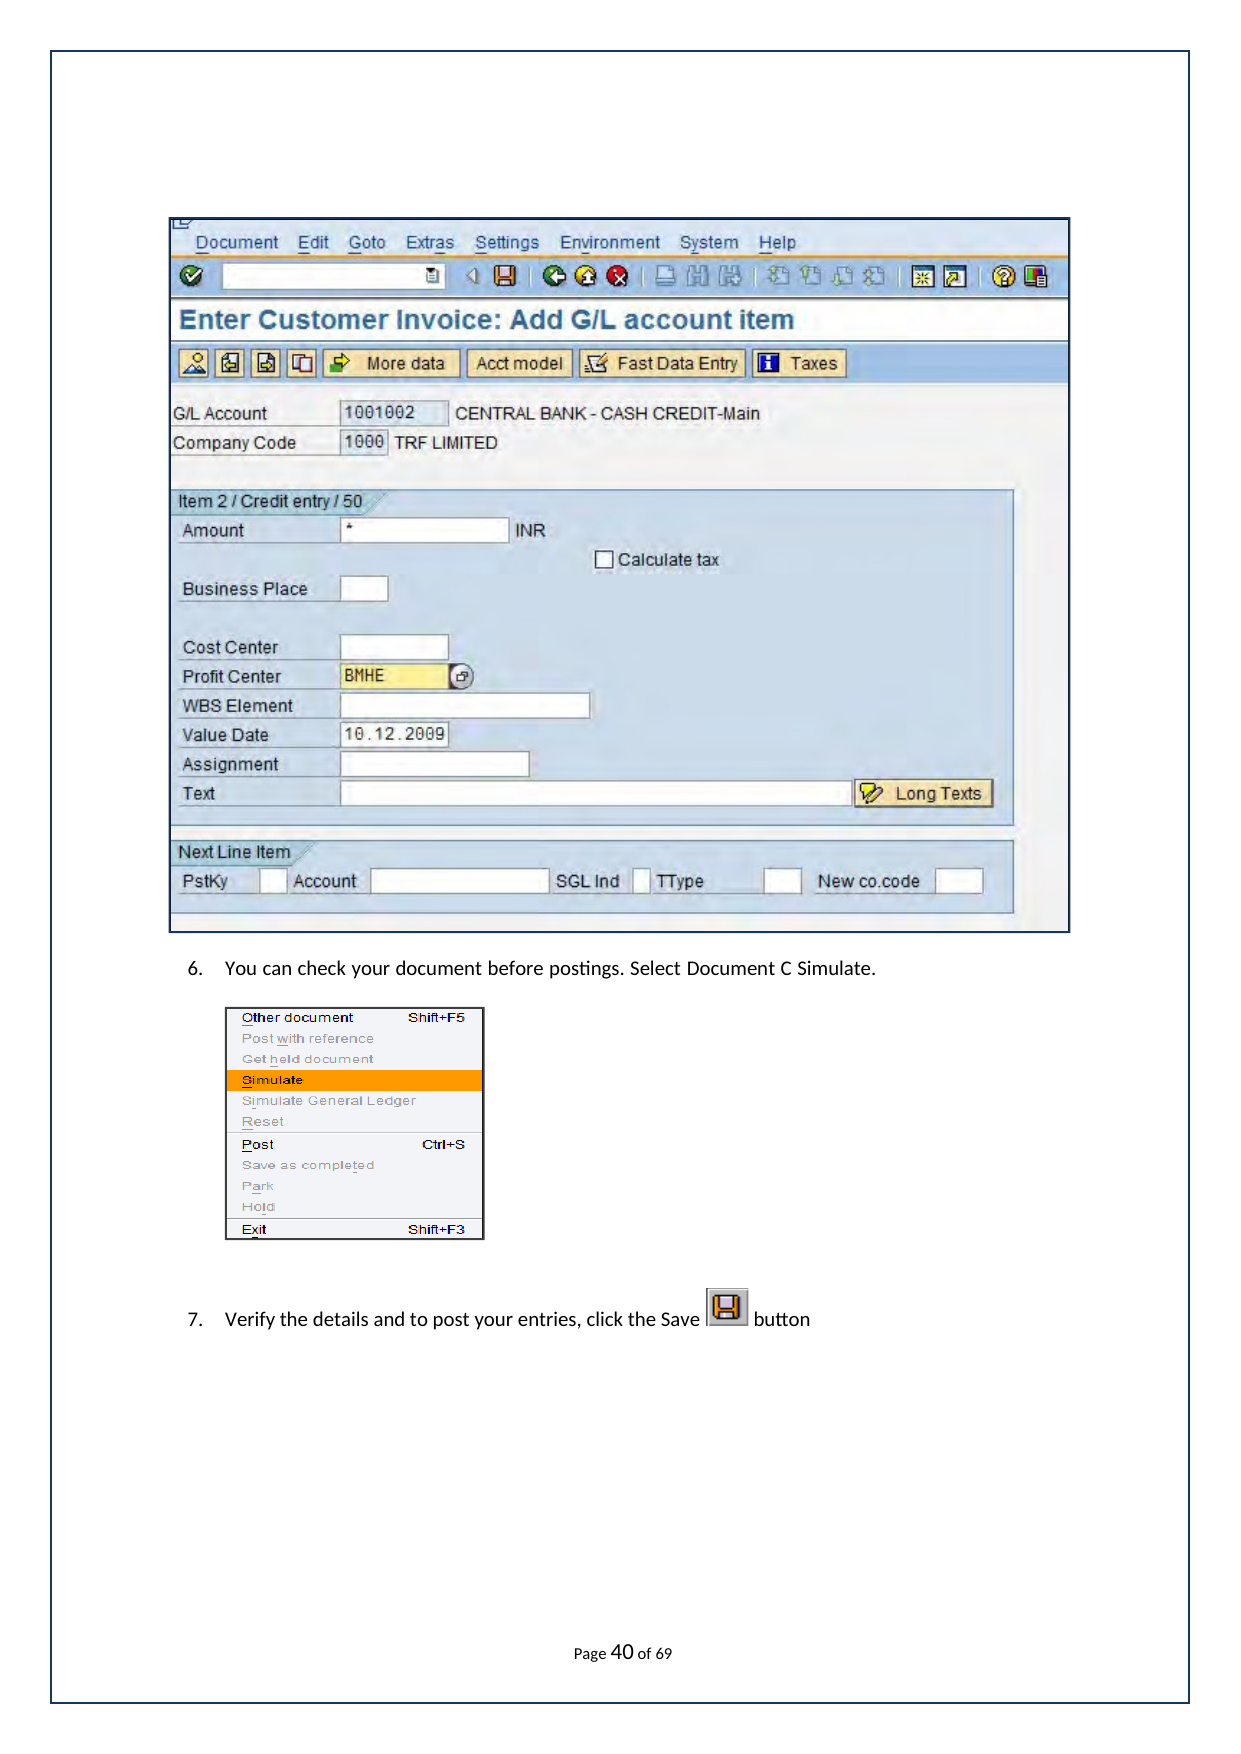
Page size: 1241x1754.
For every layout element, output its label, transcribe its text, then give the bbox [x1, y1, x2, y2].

picture [171, 220, 1068, 931]
list Verify the details and to post your entries, click the Save button [187, 1306, 1157, 1331]
list You can check your document before postings. Select Document C Simulate. [187, 955, 1157, 981]
picture [706, 1288, 749, 1306]
picture [227, 1009, 482, 1238]
